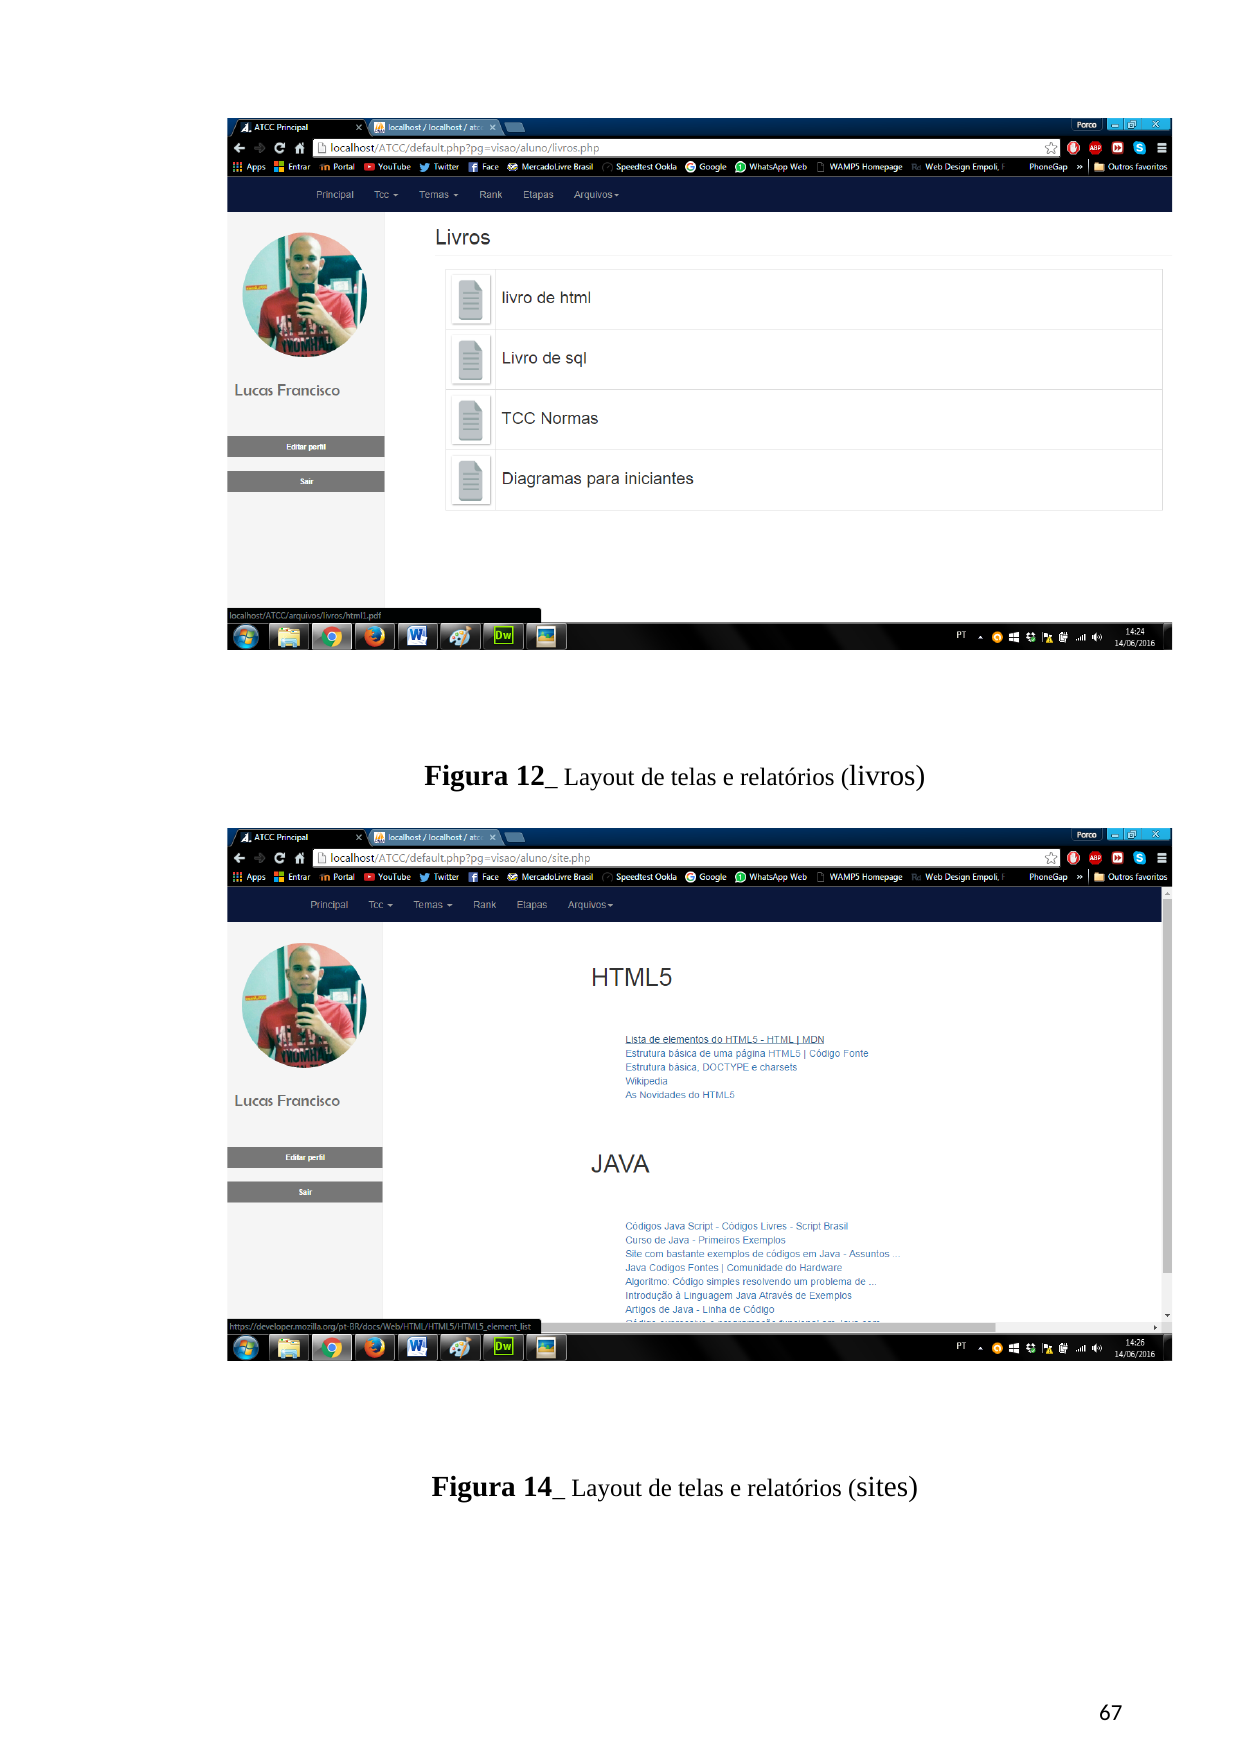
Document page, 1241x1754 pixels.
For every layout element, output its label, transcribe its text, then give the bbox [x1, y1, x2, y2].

text Figura 12_ Layout de telas e relatórios (livros) [227, 758, 1122, 791]
text Figura 14_ Layout de telas e relatórios (sites) [227, 1469, 1122, 1502]
picture [227, 118, 1173, 650]
picture [227, 828, 1173, 1361]
